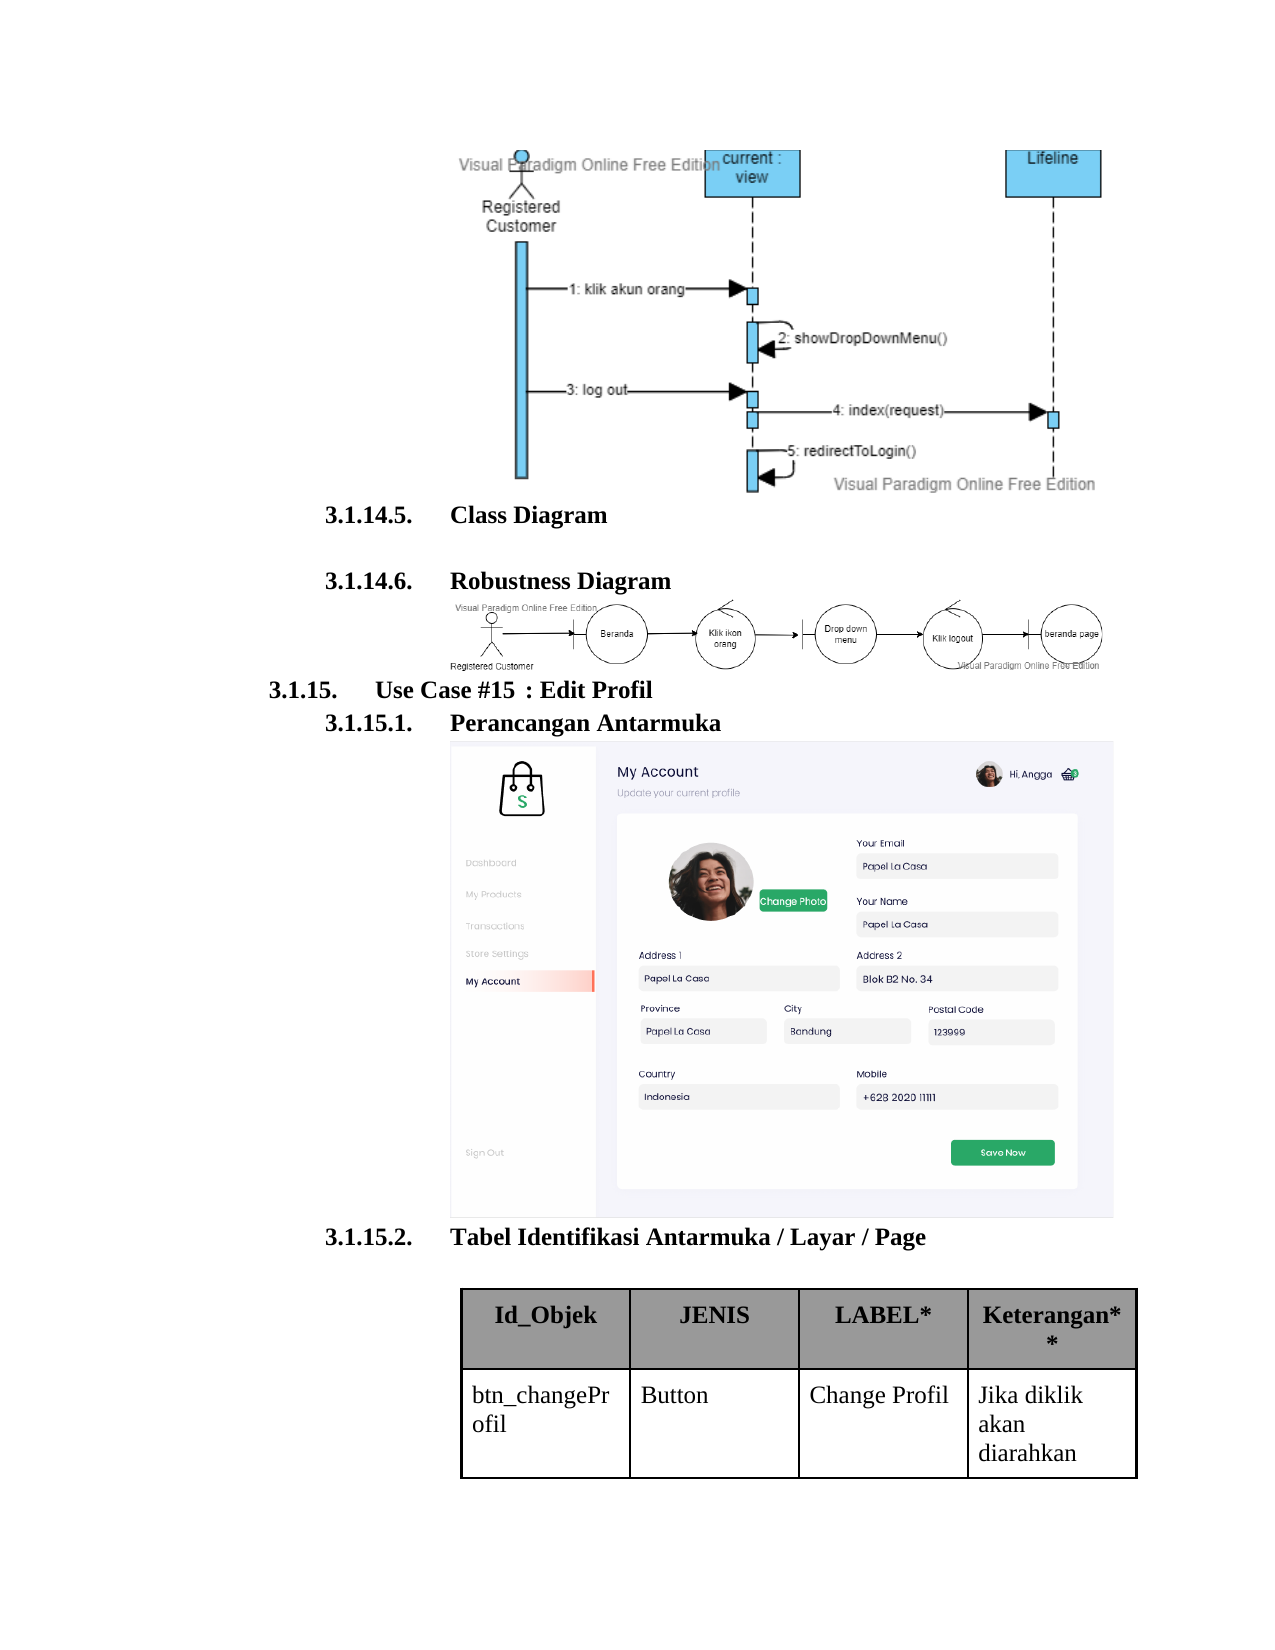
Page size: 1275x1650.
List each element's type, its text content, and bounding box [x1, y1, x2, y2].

list Tabel Identifikasi Antarmuka / Layar / Page [412, 1222, 1125, 1250]
list Use Case #15 : Edit Profil [337, 675, 1125, 704]
table_cell Button [631, 1370, 798, 1477]
list Perancangan Antarmuka [412, 708, 1125, 737]
table_header Keterangan** [969, 1290, 1135, 1368]
table_header LABEL* [800, 1290, 967, 1368]
table_header Id_Objek [463, 1290, 629, 1368]
table_header JENIS [631, 1290, 798, 1368]
table_cell btn_changeProfil [463, 1370, 629, 1477]
picture [450, 599, 1103, 672]
table_cell Change Profil [800, 1370, 967, 1477]
picture [450, 741, 1114, 1218]
list Class Diagram [412, 500, 1125, 529]
picture [450, 150, 1103, 497]
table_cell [969, 1370, 1135, 1477]
list Robustness Diagram [412, 566, 1125, 595]
